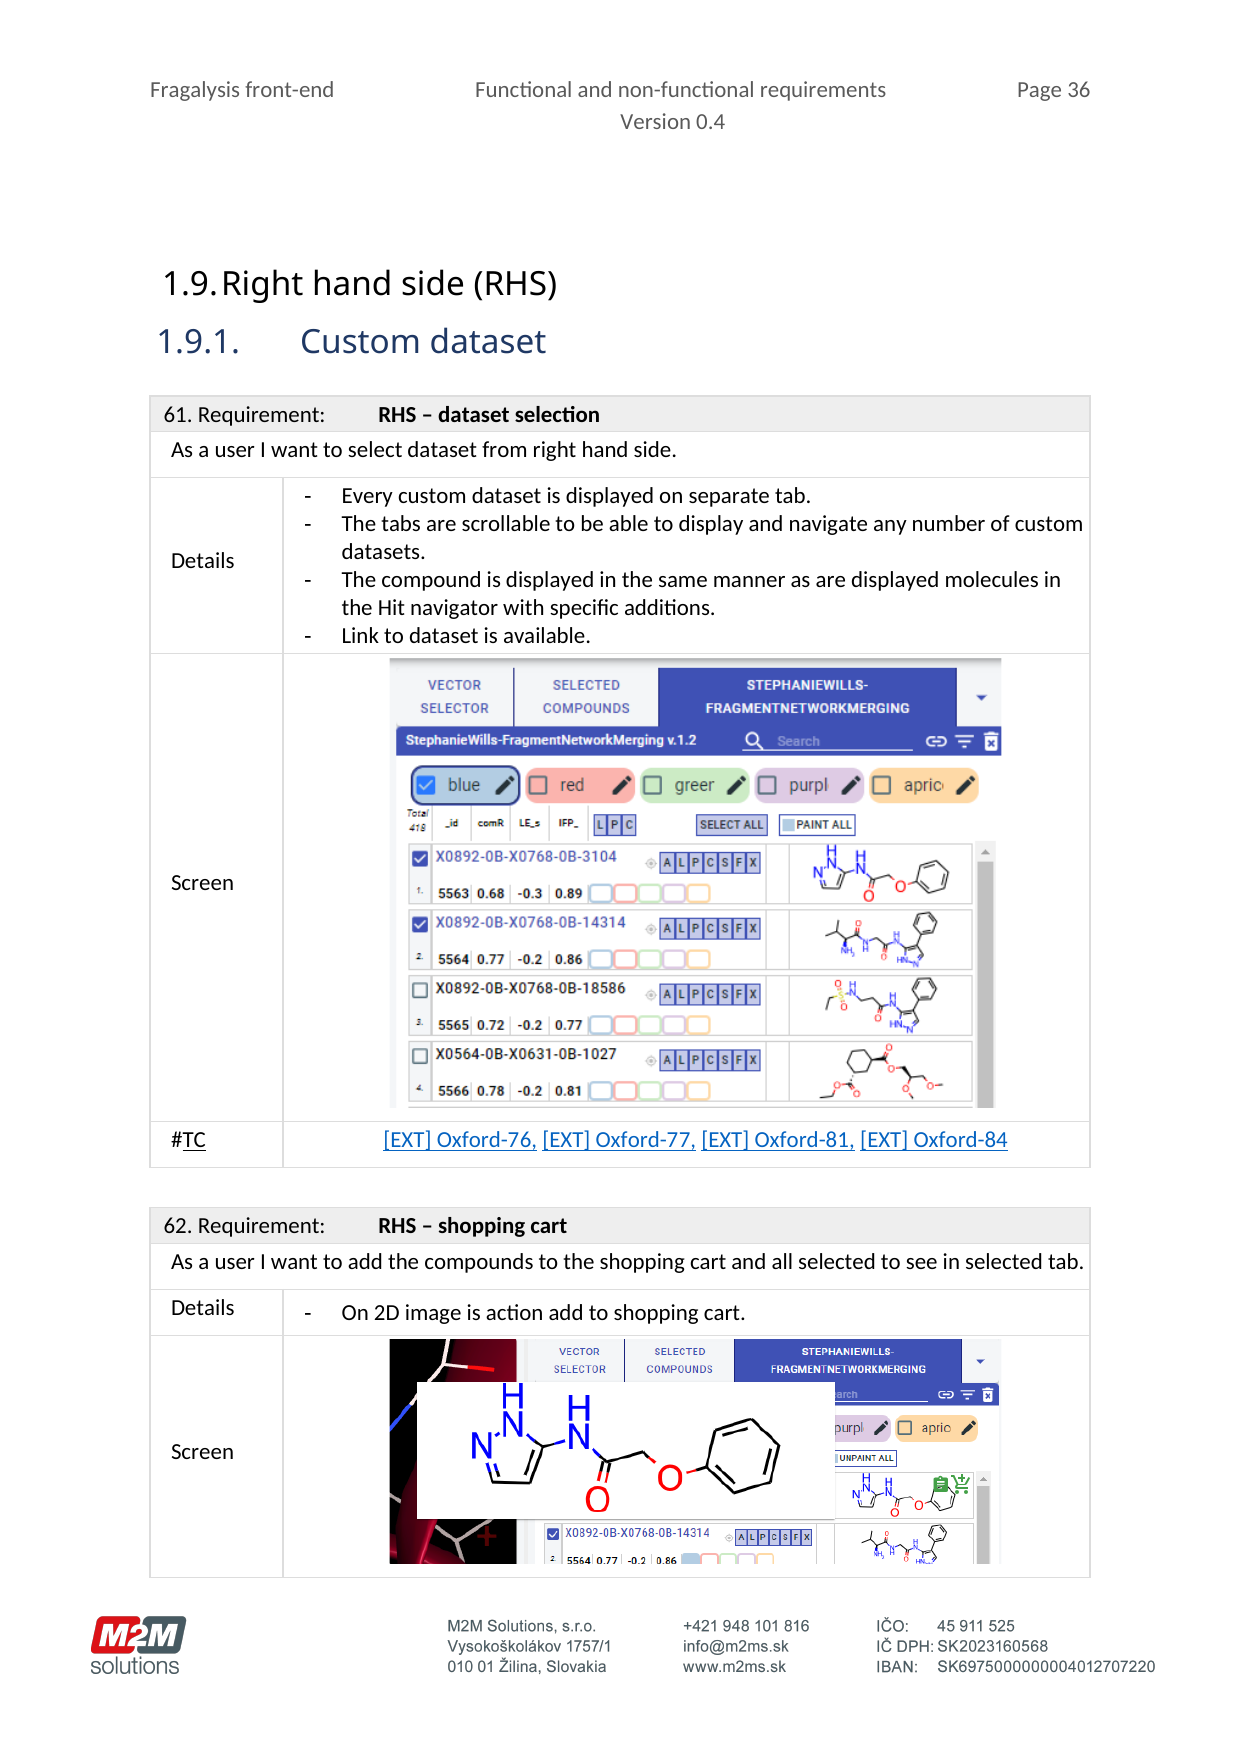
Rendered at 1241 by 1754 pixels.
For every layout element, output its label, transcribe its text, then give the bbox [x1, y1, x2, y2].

picture [389, 657, 1002, 1108]
table_header RHS – dataset selection [151, 397, 1089, 431]
table_cell As a user I want to select dataset from right hand side. [151, 432, 1089, 477]
table_cell [EXT] Oxford-76, [EXT] Oxford-77, [EXT] Oxford-81, [EXT] Oxford-84 [284, 1122, 1089, 1167]
table_cell Screen [151, 654, 282, 1121]
table_cell #TC [151, 1122, 282, 1167]
table_cell Details [151, 478, 282, 653]
table_cell Details [151, 1290, 282, 1334]
picture [91, 1613, 1162, 1676]
table_cell [284, 1336, 1089, 1576]
table_header RHS – shopping cart [151, 1208, 1089, 1243]
table_cell [284, 654, 1089, 1121]
subtitle Custom dataset [156, 318, 1090, 363]
table_cell Screen [151, 1336, 282, 1576]
picture [389, 1339, 1002, 1564]
table_cell As a user I want to add the compounds to the shopping cart and all selected to see in selected tab. [151, 1244, 1089, 1288]
table_cell On 2D image is action add to shopping cart. [284, 1290, 1089, 1334]
table_cell Every custom dataset is displayed on separate tab. The tabs are scrollable to be able to display and navigate any number of custom datasets. The compound is displayed in the same manner as are displayed molecules in the Hit navigator with specific additions. Link to dataset is available. [284, 478, 1089, 653]
subtitle Right hand side (RHS) [162, 260, 1090, 305]
